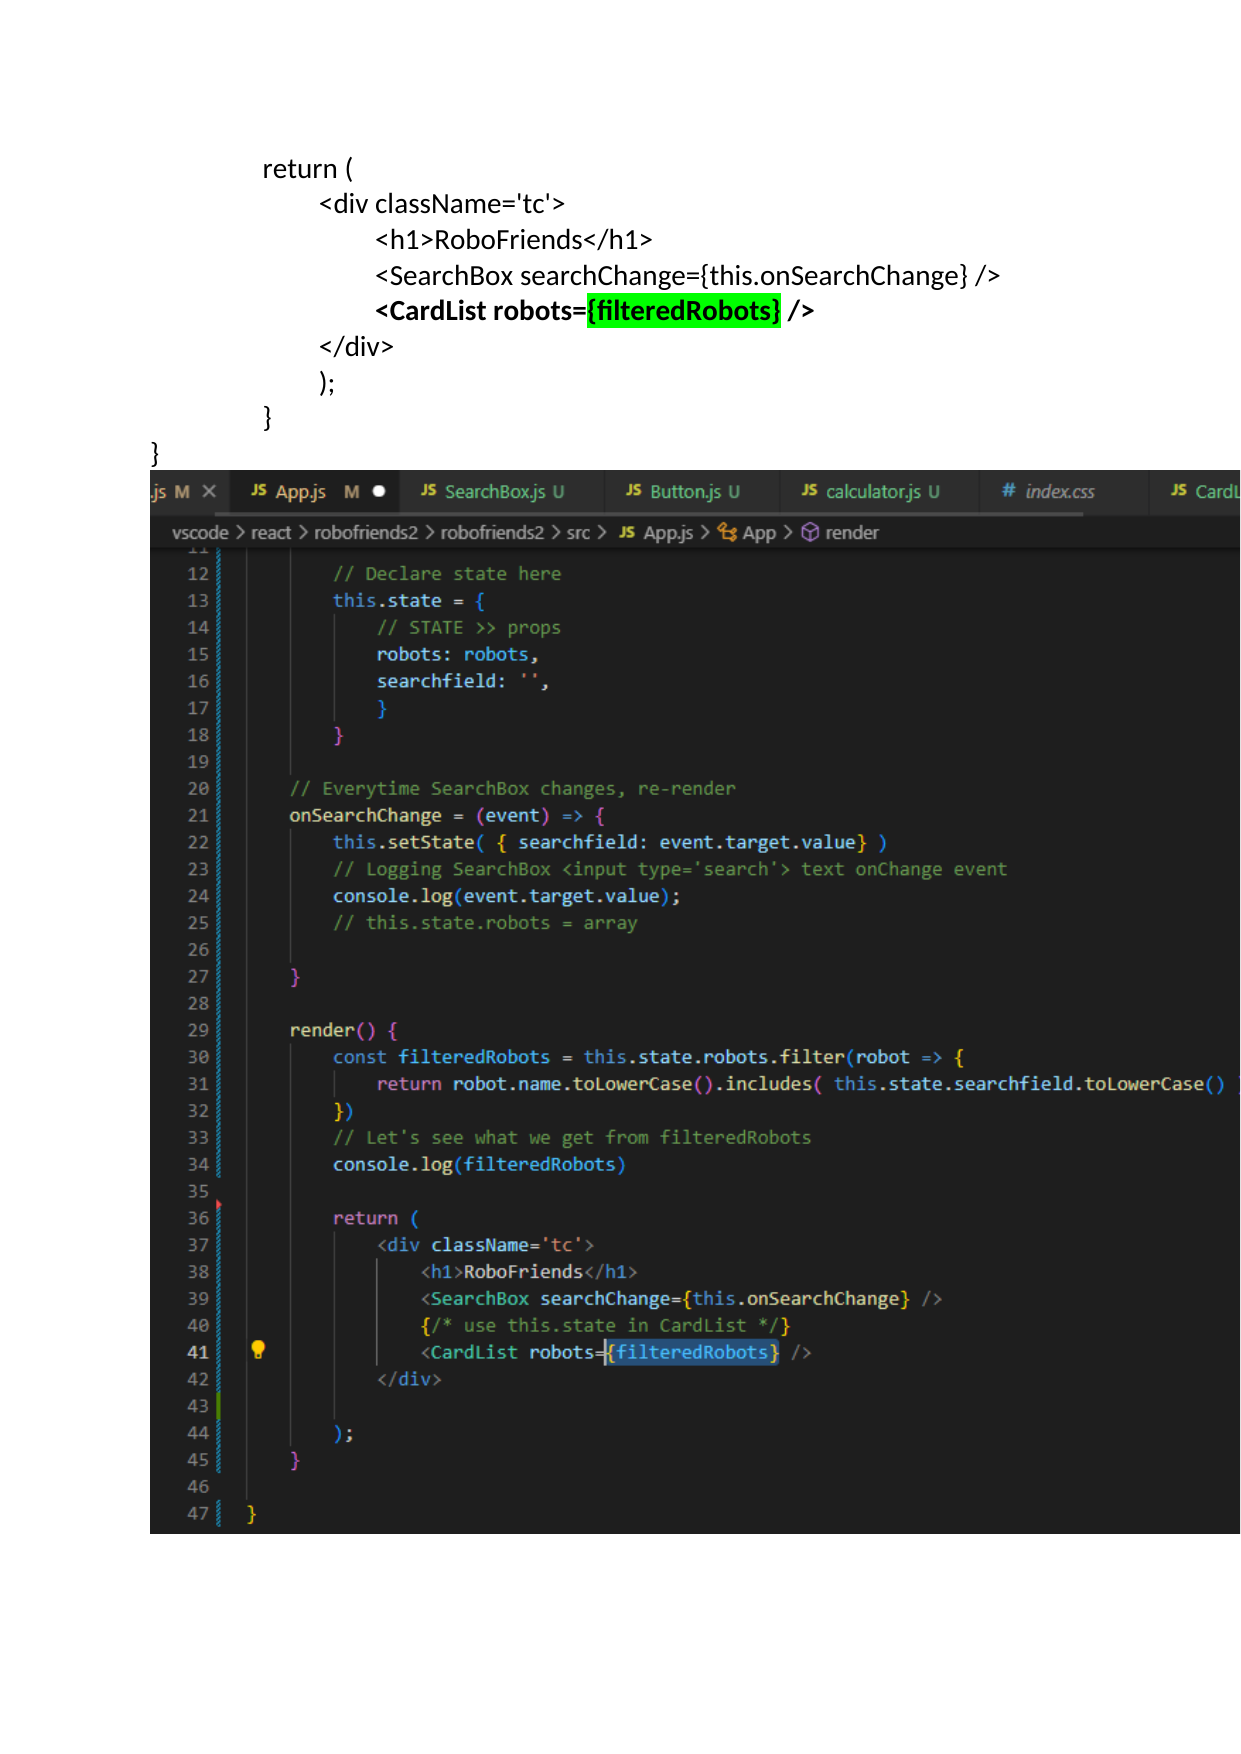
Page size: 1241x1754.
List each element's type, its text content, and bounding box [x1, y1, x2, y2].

text </div> [319, 328, 1090, 364]
text } [150, 435, 1090, 470]
picture [150, 470, 1241, 1534]
text <div className='tc'> [319, 186, 1090, 221]
text } [262, 399, 1090, 435]
text <CardList robots={filteredRobots} /> [375, 292, 1090, 328]
text <SearchBox searchChange={this.onSearchChange} /> [375, 257, 1090, 292]
text <h1>RoboFriends</h1> [375, 221, 1090, 257]
text return ( [262, 150, 1090, 186]
text ); [319, 364, 1090, 399]
